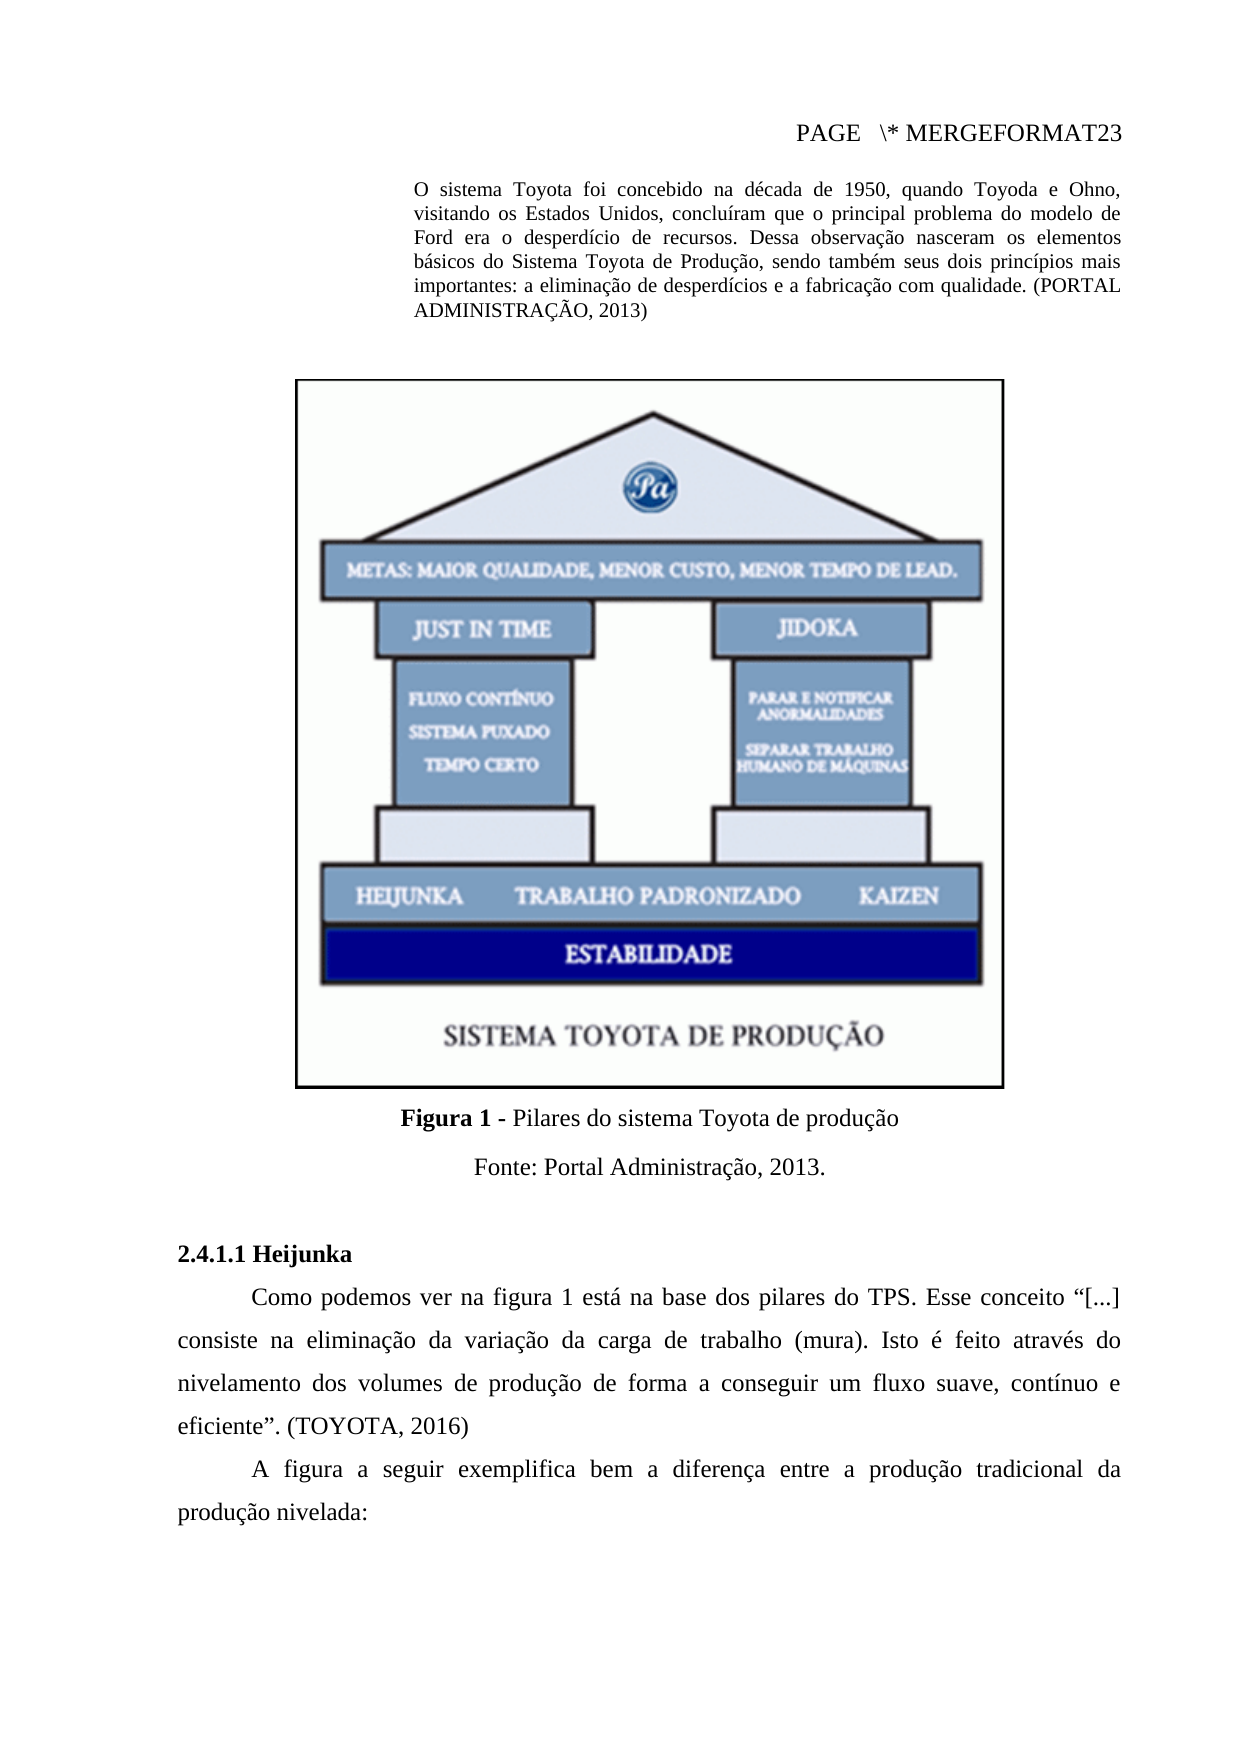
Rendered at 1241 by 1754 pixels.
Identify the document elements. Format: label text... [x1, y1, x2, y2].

text O sistema Toyota foi concebido na década de 1950, quando Toyoda e Ohno, visitando os Estados Unidos, concluíram que o principal problema do modelo de Ford era o desperdício de recursos. Dessa observação nasceram os elementos básicos do Sistema Toyota de Produção, sendo também seus dois princípios mais importantes: a eliminação de desperdícios e a fabricação com qualidade. (PORTAL ADMINISTRAÇÃO, 2013) [413, 177, 1122, 322]
text Como podemos ver na figura 1 está na base dos pilares do TPS. Esse conceito “[...] consiste na eliminação da variação da carga de trabalho (mura). Isto é feito através do nivelamento dos volumes de produção de forma a conseguir um fluxo suave, contínuo e eficiente”. (TOYOTA, 2016) [177, 1282, 1122, 1440]
text Fonte: Portal Administração, 2013. [177, 1152, 1122, 1181]
subtitle Heijunka [177, 1239, 1122, 1267]
text Figura 1 - Pilares do sistema Toyota de produção [177, 1103, 1122, 1132]
picture [295, 379, 1005, 1089]
text A figura a seguir exemplifica bem a diferença entre a produção tradicional da produção nivelada: [177, 1454, 1122, 1526]
